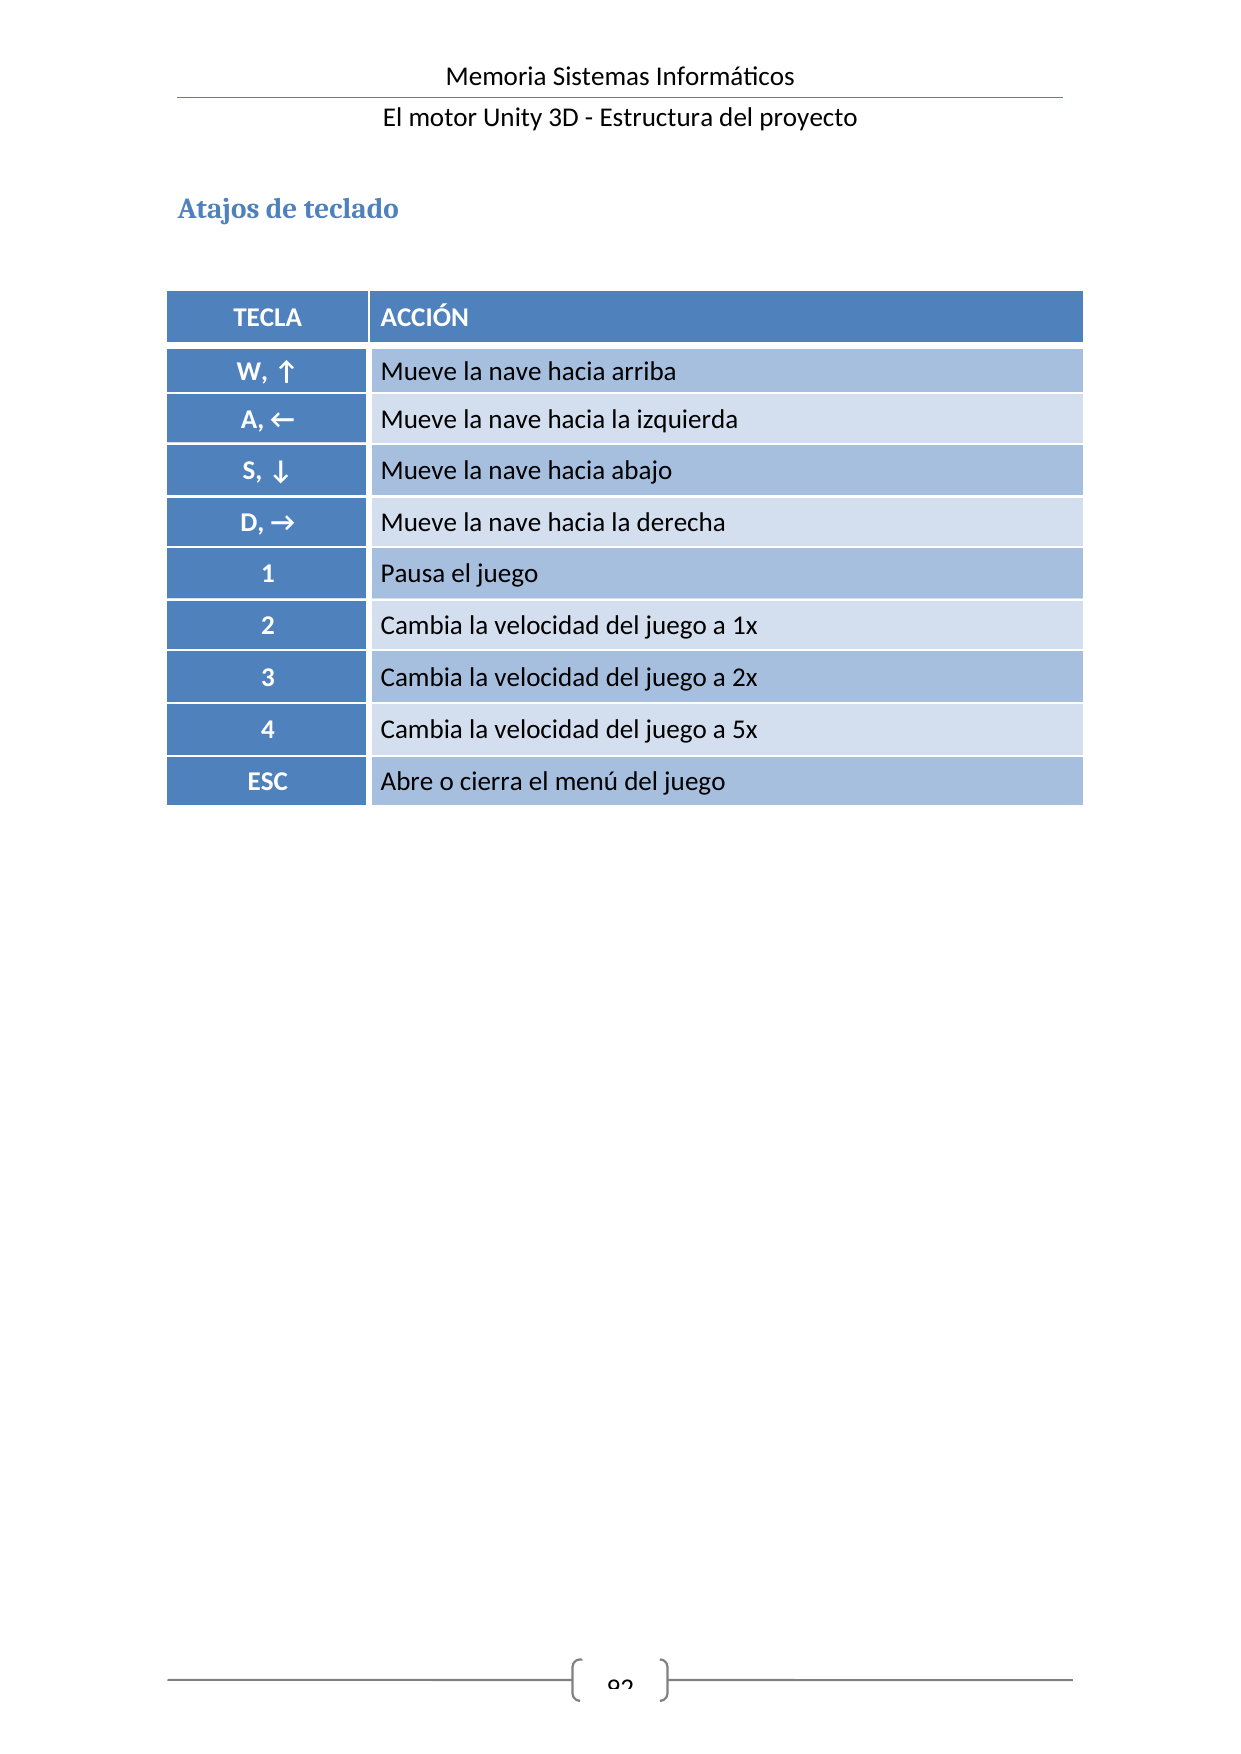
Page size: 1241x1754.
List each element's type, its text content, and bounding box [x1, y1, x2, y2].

table_cell S, ↓ [167, 445, 366, 495]
table_cell Cambia la velocidad del juego a 1x [372, 601, 1083, 649]
table_cell ESC [167, 757, 366, 805]
subtitle Atajos de teclado [177, 192, 1063, 225]
table_cell 4 [167, 704, 366, 755]
table_cell Pausa el juego [372, 548, 1083, 598]
table_cell Cambia la velocidad del juego a 5x [372, 704, 1083, 755]
table_cell Mueve la nave hacia la derecha [372, 498, 1083, 546]
table_cell 3 [167, 651, 366, 702]
table_header ACCIÓN [370, 291, 1083, 342]
table_cell D, → [167, 498, 366, 546]
table_cell W, ↑ [167, 349, 366, 392]
table_cell A, ← [167, 394, 366, 442]
table_cell 2 [167, 601, 366, 649]
table_cell Mueve la nave hacia la izquierda [372, 394, 1083, 442]
table_header TECLA [167, 291, 368, 342]
table_cell 1 [167, 548, 366, 598]
table_cell Cambia la velocidad del juego a 2x [372, 651, 1083, 702]
table_cell Mueve la nave hacia abajo [372, 445, 1083, 495]
table_cell Mueve la nave hacia arriba [372, 349, 1083, 392]
table_cell Abre o cierra el menú del juego [372, 757, 1083, 805]
